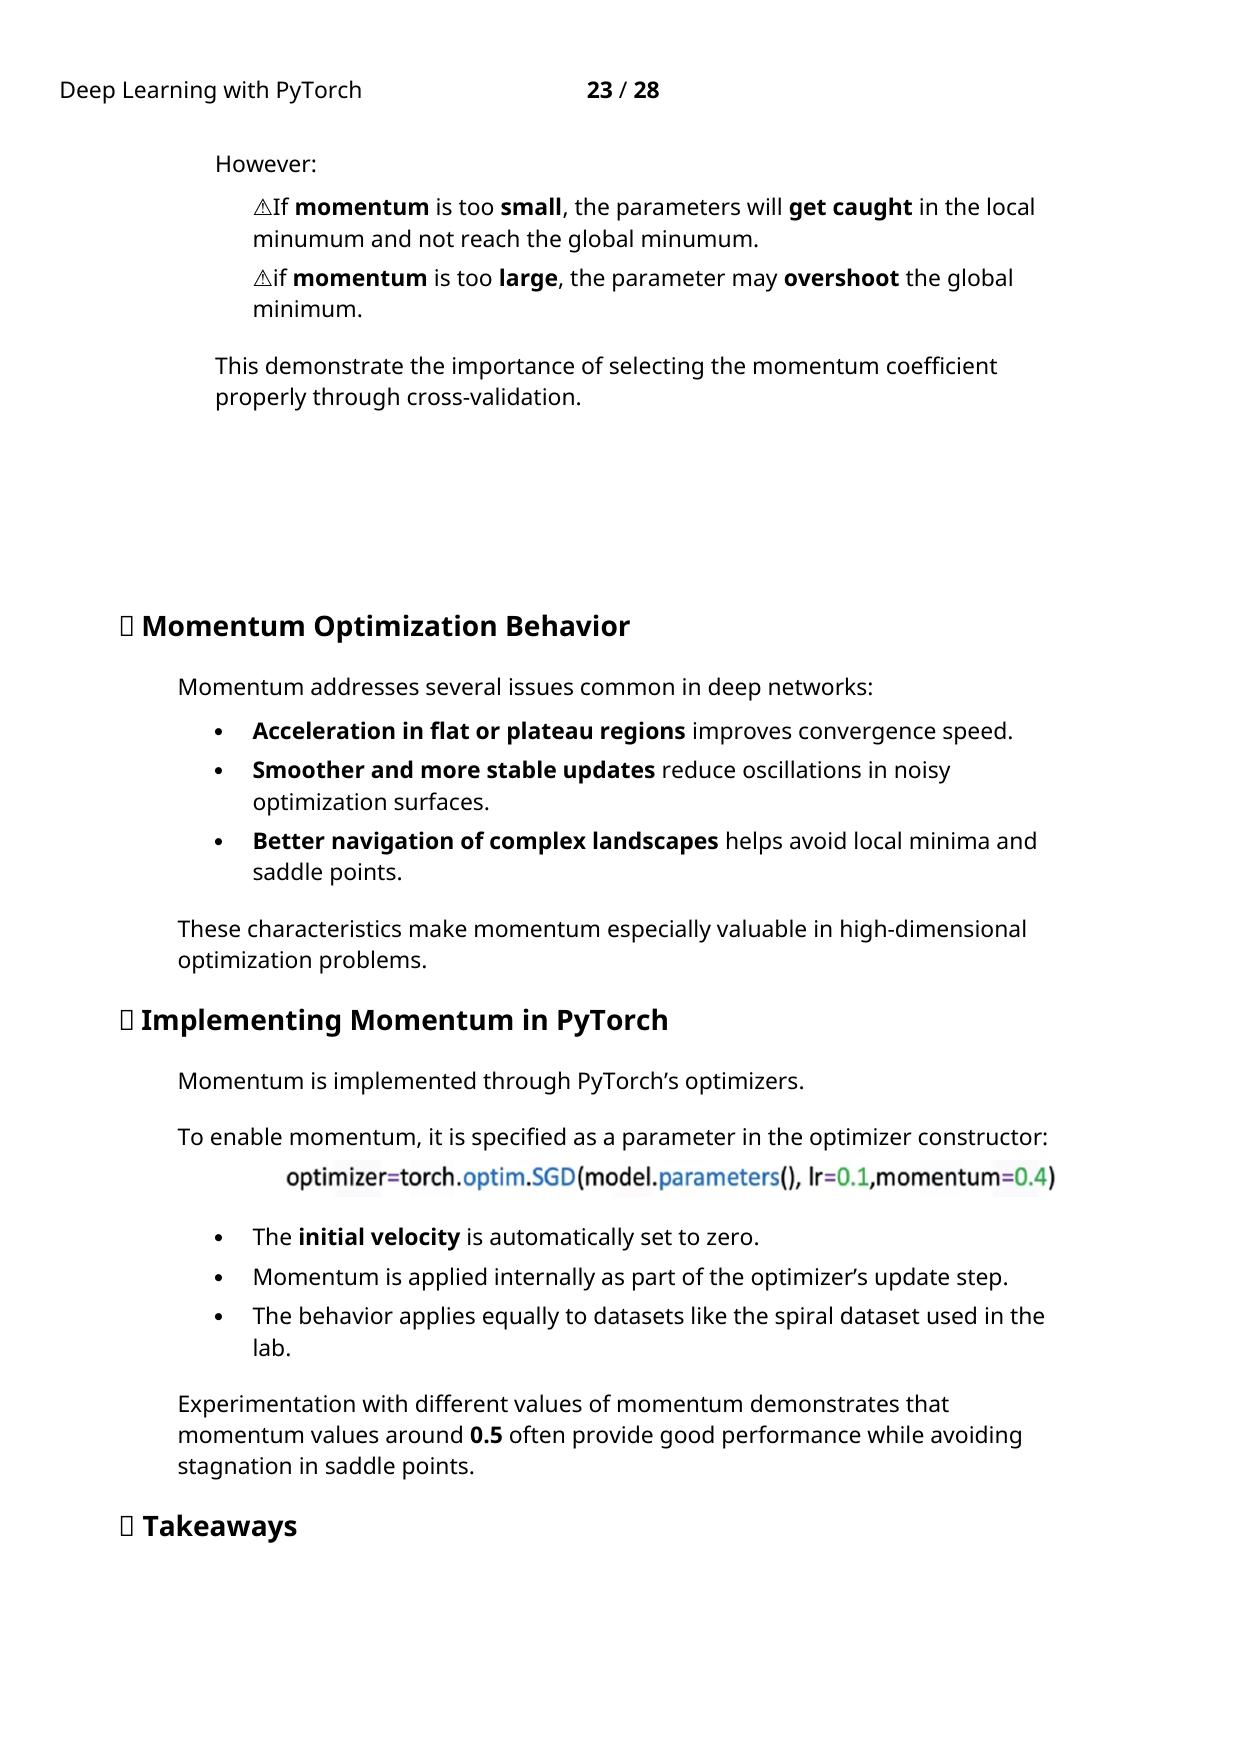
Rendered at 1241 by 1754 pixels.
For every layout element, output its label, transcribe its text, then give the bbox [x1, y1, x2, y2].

list The behavior applies equally to datasets like the spiral dataset used in the lab. [215, 1300, 1063, 1363]
text These characteristics make momentum especially valuable in high-dimensional optimization problems. [177, 912, 1063, 975]
text ⚠️if momentum is too large, the parameter may overshoot the global minimum. [252, 262, 1063, 325]
list The initial velocity is automatically set to zero. [215, 1221, 1063, 1252]
list Momentum is applied internally as part of the optimizer’s update step. [215, 1261, 1063, 1292]
text Experimentation with different values of momentum demonstrates that momentum values around 0.5 often provide good performance while avoiding stagnation in saddle points. [177, 1388, 1063, 1482]
text ⚠️If momentum is too small, the parameters will get caught in the local minumum and not reach the global minumum. [252, 191, 1063, 254]
list Better navigation of complex landscapes helps avoid local minima and saddle points. [215, 825, 1063, 887]
subtitle 🔹 Implementing Momentum in PyTorch [118, 1000, 1063, 1038]
subtitle ✅ Takeaways [118, 1507, 1063, 1545]
list Smoother and more stable updates reduce oscillations in noisy optimization surfaces. [215, 754, 1063, 817]
text However: [215, 148, 1063, 179]
text This demonstrate the importance of selecting the momentum coefficient properly through cross-validation. [215, 350, 1063, 412]
list Acceleration in flat or plateau regions improves convergence speed. [215, 714, 1063, 746]
text Momentum is implemented through PyTorch’s optimizers. [177, 1065, 1063, 1096]
text Momentum addresses several issues common in deep networks: [177, 671, 1063, 702]
picture [281, 1160, 1060, 1197]
text To enable momentum, it is specified as a parameter in the optimizer constructor: [177, 1121, 1063, 1152]
subtitle 🔹 Momentum Optimization Behavior [118, 606, 1063, 644]
